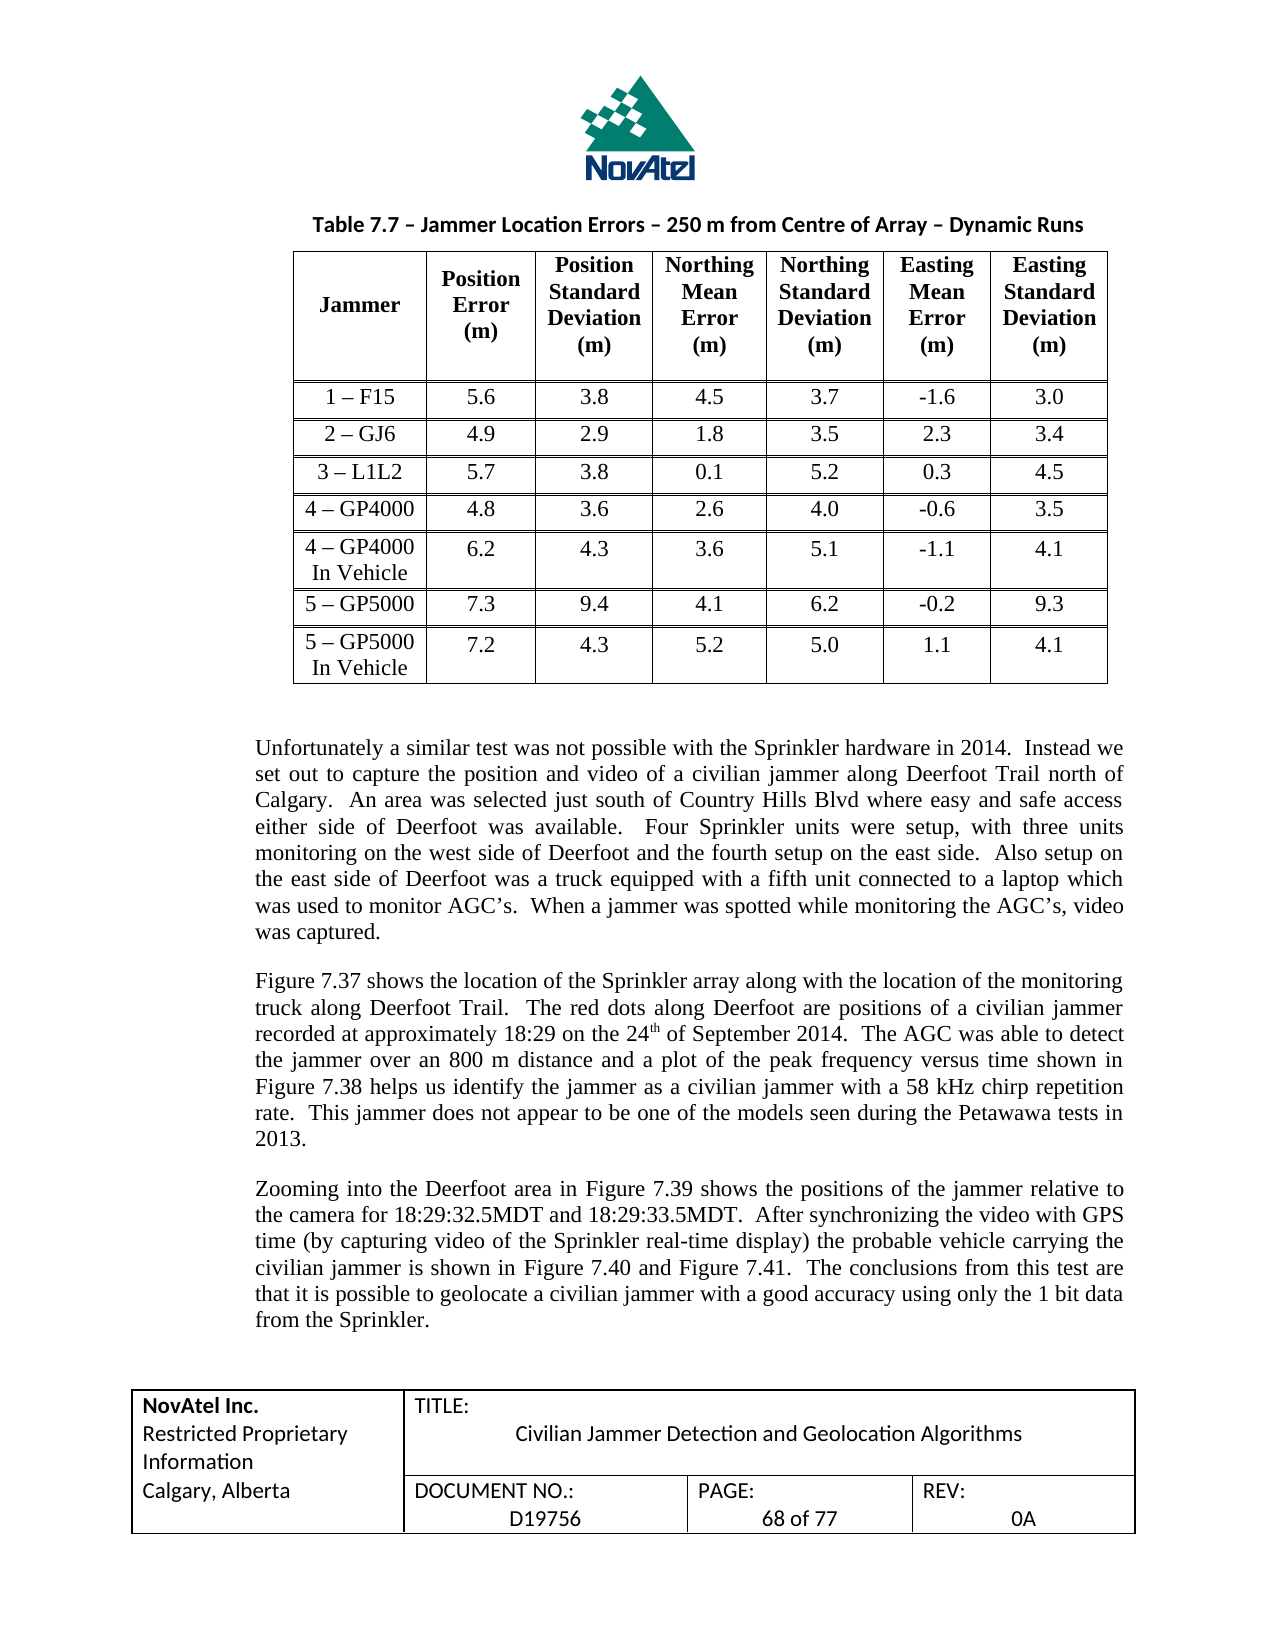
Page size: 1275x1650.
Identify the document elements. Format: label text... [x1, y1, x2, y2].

table_cell -1.6 [884, 383, 990, 417]
table_cell 7.3 [427, 591, 535, 625]
table_cell 2.3 [884, 421, 990, 455]
table_cell 3.7 [767, 383, 883, 417]
table_cell 1.8 [653, 421, 766, 455]
table_cell 5.1 [767, 533, 883, 587]
text Figure 7 .37 shows the location of the Sprinkler array along with the location of the monitoring truck along Deerfoot Trail. The red dots along Deerfoot are positions of a civilian jammer recorded at approximately 18:29 on the 24th of September 2014. The AGC was able to detect the jammer over an 800 m distance and a plot of the peak frequency versus time shown in Figure 7 .38 helps us identify the jammer as a civilian jammer with a 58 kHz chirp repetition rate. This jammer does not appear to be one of the models seen during the Petawawa tests in 2013. [255, 967, 1125, 1152]
table_header Northing Mean Error (m) [653, 252, 766, 380]
table_cell 1.1 [884, 628, 990, 683]
text Table 7.7 – Jammer Location Errors – 250 m from Centre of Array – Dynamic Runs [271, 210, 1125, 238]
table_cell 4 – GP4000 [294, 496, 426, 530]
table_cell 4.1 [991, 533, 1107, 587]
table_cell 5.0 [767, 628, 883, 683]
table_cell 7.2 [427, 628, 535, 683]
table_cell 4.3 [536, 628, 652, 683]
table_cell 9.3 [991, 591, 1107, 625]
table_cell 4.1 [653, 591, 766, 625]
table_cell 2.6 [653, 496, 766, 530]
table_cell 4.0 [767, 496, 883, 530]
table_cell 4.8 [427, 496, 535, 530]
table_cell 9.4 [536, 591, 652, 625]
table_header Position Error (m) [427, 252, 535, 380]
table_cell 3.4 [991, 421, 1107, 455]
table_header Position Standard Deviation (m) [536, 252, 652, 380]
table_header Jammer [294, 252, 426, 380]
table_cell 2.9 [536, 421, 652, 455]
table_cell 5.6 [427, 383, 535, 417]
table_cell 5 – GP5000 [294, 591, 426, 625]
table_cell 4.9 [427, 421, 535, 455]
table_cell 4.5 [991, 458, 1107, 492]
table_cell -1.1 [884, 533, 990, 587]
table_cell 3 – L1L2 [294, 458, 426, 492]
table_cell 3.6 [653, 533, 766, 587]
table_cell 6.2 [427, 533, 535, 587]
table_cell 4.5 [653, 383, 766, 417]
table_cell 4.1 [991, 628, 1107, 683]
text Zooming into the Deerfoot area in Figure 7 .39 shows the positions of the jammer relative to the camera for 18:29:32.5MDT and 18:29:33.5MDT. After synchronizing the video with GPS time (by capturing video of the Sprinkler real-time display) the probable vehicle carrying the civilian jammer is shown in Figure 7 .40 and Figure 7 .41. The conclusions from this test are that it is possible to geolocate a civilian jammer with a good accuracy using only the 1 bit data from the Sprinkler. [255, 1175, 1125, 1333]
table_cell 0.3 [884, 458, 990, 492]
table_cell 3.8 [536, 383, 652, 417]
table_cell 3.6 [536, 496, 652, 530]
table_header Easting Standard Deviation (m) [991, 252, 1107, 380]
table_cell 3.0 [991, 383, 1107, 417]
table_cell 5 – GP5000 In Vehicle [294, 628, 426, 683]
table_cell 5.7 [427, 458, 535, 492]
text Unfortunately a similar test was not possible with the Sprinkler hardware in 2014. Instead we set out to capture the position and video of a civilian jammer along Deerfoot Trail north of Calgary. An area was selected just south of Country Hills Blvd where easy and safe access either side of Deerfoot was available. Four Sprinkler units were setup, with three units monitoring on the west side of Deerfoot and the fourth setup on the east side. Also setup on the east side of Deerfoot was a truck equipped with a fifth unit connected to a laptop which was used to monitor AGC’s. When a jammer was spotted while monitoring the AGC’s, video was captured. [255, 734, 1125, 944]
table_header Northing Standard Deviation (m) [767, 252, 883, 380]
table_cell 5.2 [767, 458, 883, 492]
table_cell 6.2 [767, 591, 883, 625]
table_header Easting Mean Error (m) [884, 252, 990, 380]
table_cell -0.2 [884, 591, 990, 625]
table_cell 5.2 [653, 628, 766, 683]
table_cell -0.6 [884, 496, 990, 530]
table_cell 4.3 [536, 533, 652, 587]
table_cell 3.5 [767, 421, 883, 455]
table_cell 2 – GJ6 [294, 421, 426, 455]
table_cell 3.8 [536, 458, 652, 492]
table_cell 0.1 [653, 458, 766, 492]
table_cell 3.5 [991, 496, 1107, 530]
table_cell 1 – F15 [294, 383, 426, 417]
table_cell 4 – GP4000 In Vehicle [294, 533, 426, 587]
